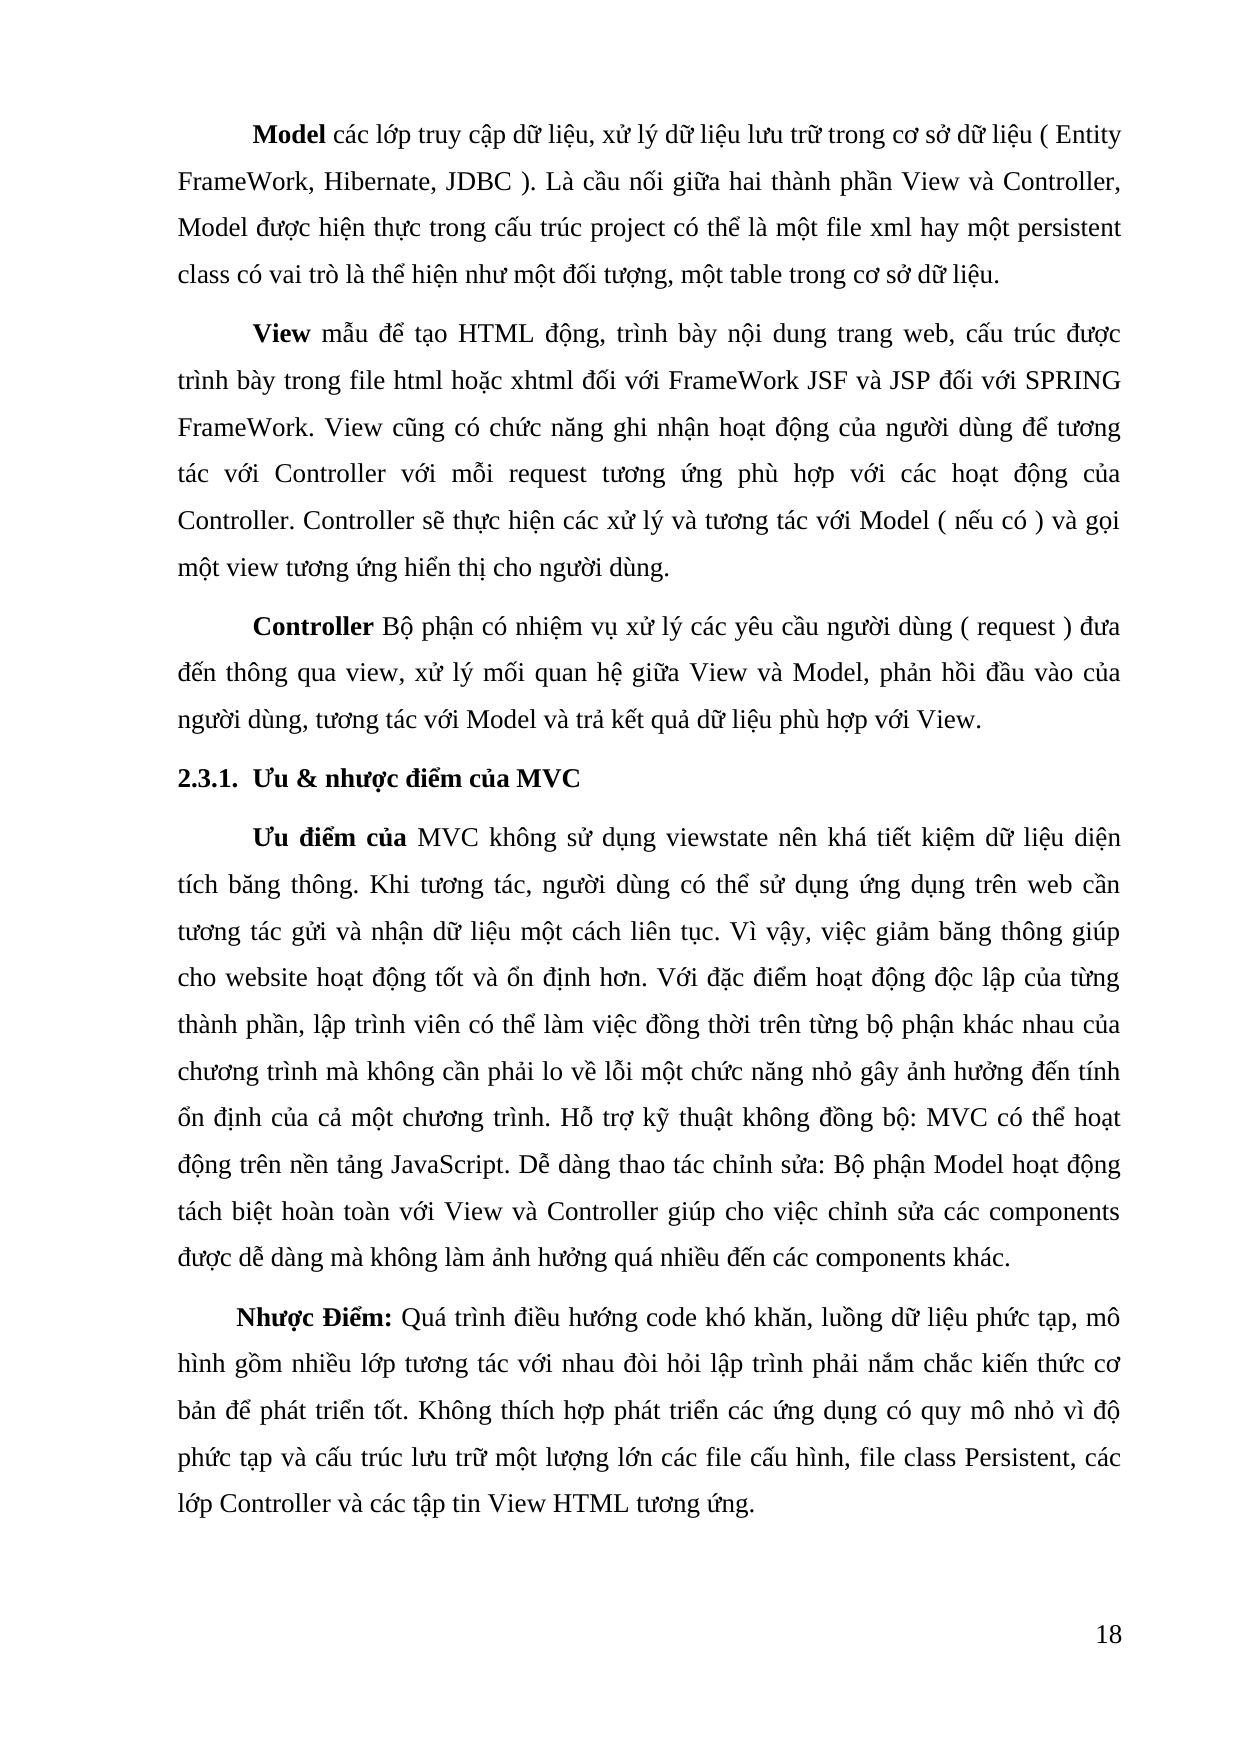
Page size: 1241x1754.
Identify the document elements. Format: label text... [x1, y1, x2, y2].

text Controller Bộ phận có nhiệm vụ xử lý các yêu cầu người dùng ( request ) đưa đến thông qua view, xử lý mối quan hệ giữa View và Model, phản hồi đầu vào của người dùng, tương tác với Model và trả kết quả dữ liệu phù hợp với View. [177, 610, 1122, 734]
text Nhược Điểm: Quá trình điều hướng code khó khăn, luồng dữ liệu phức tạp, mô hình gồm nhiều lớp tương tác với nhau đòi hỏi lập trình phải nắm chắc kiến thức cơ bản để phát triển tốt. Không thích hợp phát triển các ứng dụng có quy mô nhỏ vì độ phức tạp và cấu trúc lưu trữ một lượng lớn các file cấu hình, file class Persistent, các lớp Controller và các tập tin View HTML tương ứng. [177, 1301, 1122, 1518]
text Model các lớp truy cập dữ liệu, xử lý dữ liệu lưu trữ trong cơ sở dữ liệu ( Entity FrameWork, Hibernate, JDBC ). Là cầu nối giữa hai thành phần View và Controller, Model được hiện thực trong cấu trúc project có thể là một file xml hay một persistent class có vai trò là thể hiện như một đối tượng, một table trong cơ sở dữ liệu. [177, 118, 1122, 289]
text Ưu điểm của MVC không sử dụng viewstate nên khá tiết kiệm dữ liệu diện tích băng thông. Khi tương tác, người dùng có thể sử dụng ứng dụng trên web cần tương tác gửi và nhận dữ liệu một cách liên tục. Vì vậy, việc giảm băng thông giúp cho website hoạt động tốt và ổn định hơn. Với đặc điểm hoạt động độc lập của từng thành phần, lập trình viên có thể làm việc đồng thời trên từng bộ phận khác nhau của chương trình mà không cần phải lo về lỗi một chức năng nhỏ gây ảnh hưởng đến tính ổn định của cả một chương trình. Hỗ trợ kỹ thuật không đồng bộ: MVC có thể hoạt động trên nền tảng JavaScript. Dễ dàng thao tác chỉnh sửa: Bộ phận Model hoạt động tách biệt hoàn toàn với View và Controller giúp cho việc chỉnh sửa các components được dễ dàng mà không làm ảnh hưởng quá nhiều đến các components khác. [177, 821, 1122, 1273]
text View mẫu để tạo HTML động, trình bày nội dung trang web, cấu trúc được trình bày trong file html hoặc xhtml đối với FrameWork JSF và JSP đối với SPRING FrameWork. View cũng có chức năng ghi nhận hoạt động của người dùng để tương tác với Controller với mỗi request tương ứng phù hợp với các hoạt động của Controller. Controller sẽ thực hiện các xử lý và tương tác với Model ( nếu có ) và gọi một view tương ứng hiển thị cho người dùng. [177, 317, 1122, 582]
subtitle Ưu & nhược điểm của MVC [177, 762, 1122, 793]
